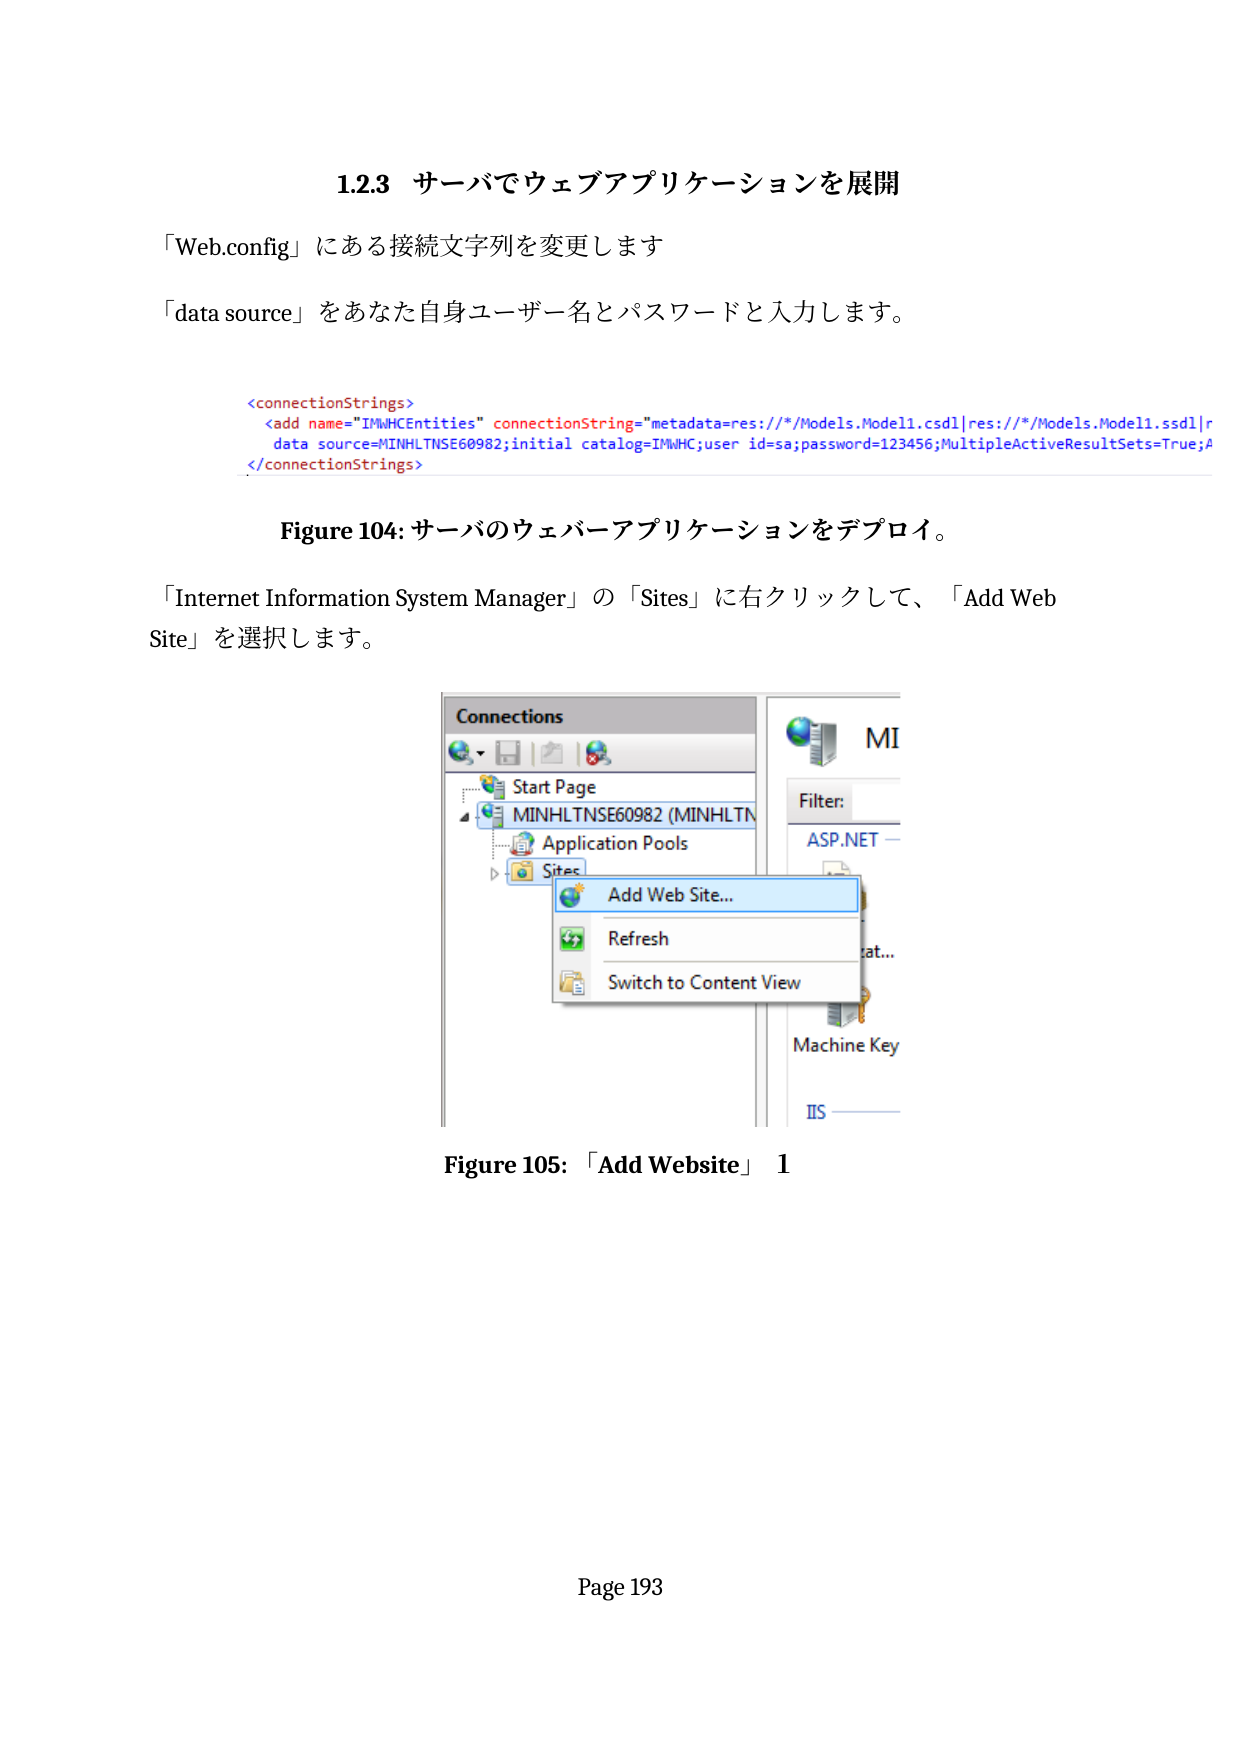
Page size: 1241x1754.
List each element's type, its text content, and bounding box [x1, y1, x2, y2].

subtitle サーバでウェブアプリケーションを展開 [337, 162, 1090, 201]
picture [237, 390, 1213, 476]
text 「Internet Information System Manager」の「Sites」に右クリックして、「Add Web Site」を選択します。 [150, 577, 1090, 654]
text 「Web.config」にある接続文字列を変更します [150, 226, 1090, 262]
text 「data source」をあなた自身ユーザー名とパスワードと入力します。 [150, 293, 1090, 329]
picture [441, 692, 901, 1127]
